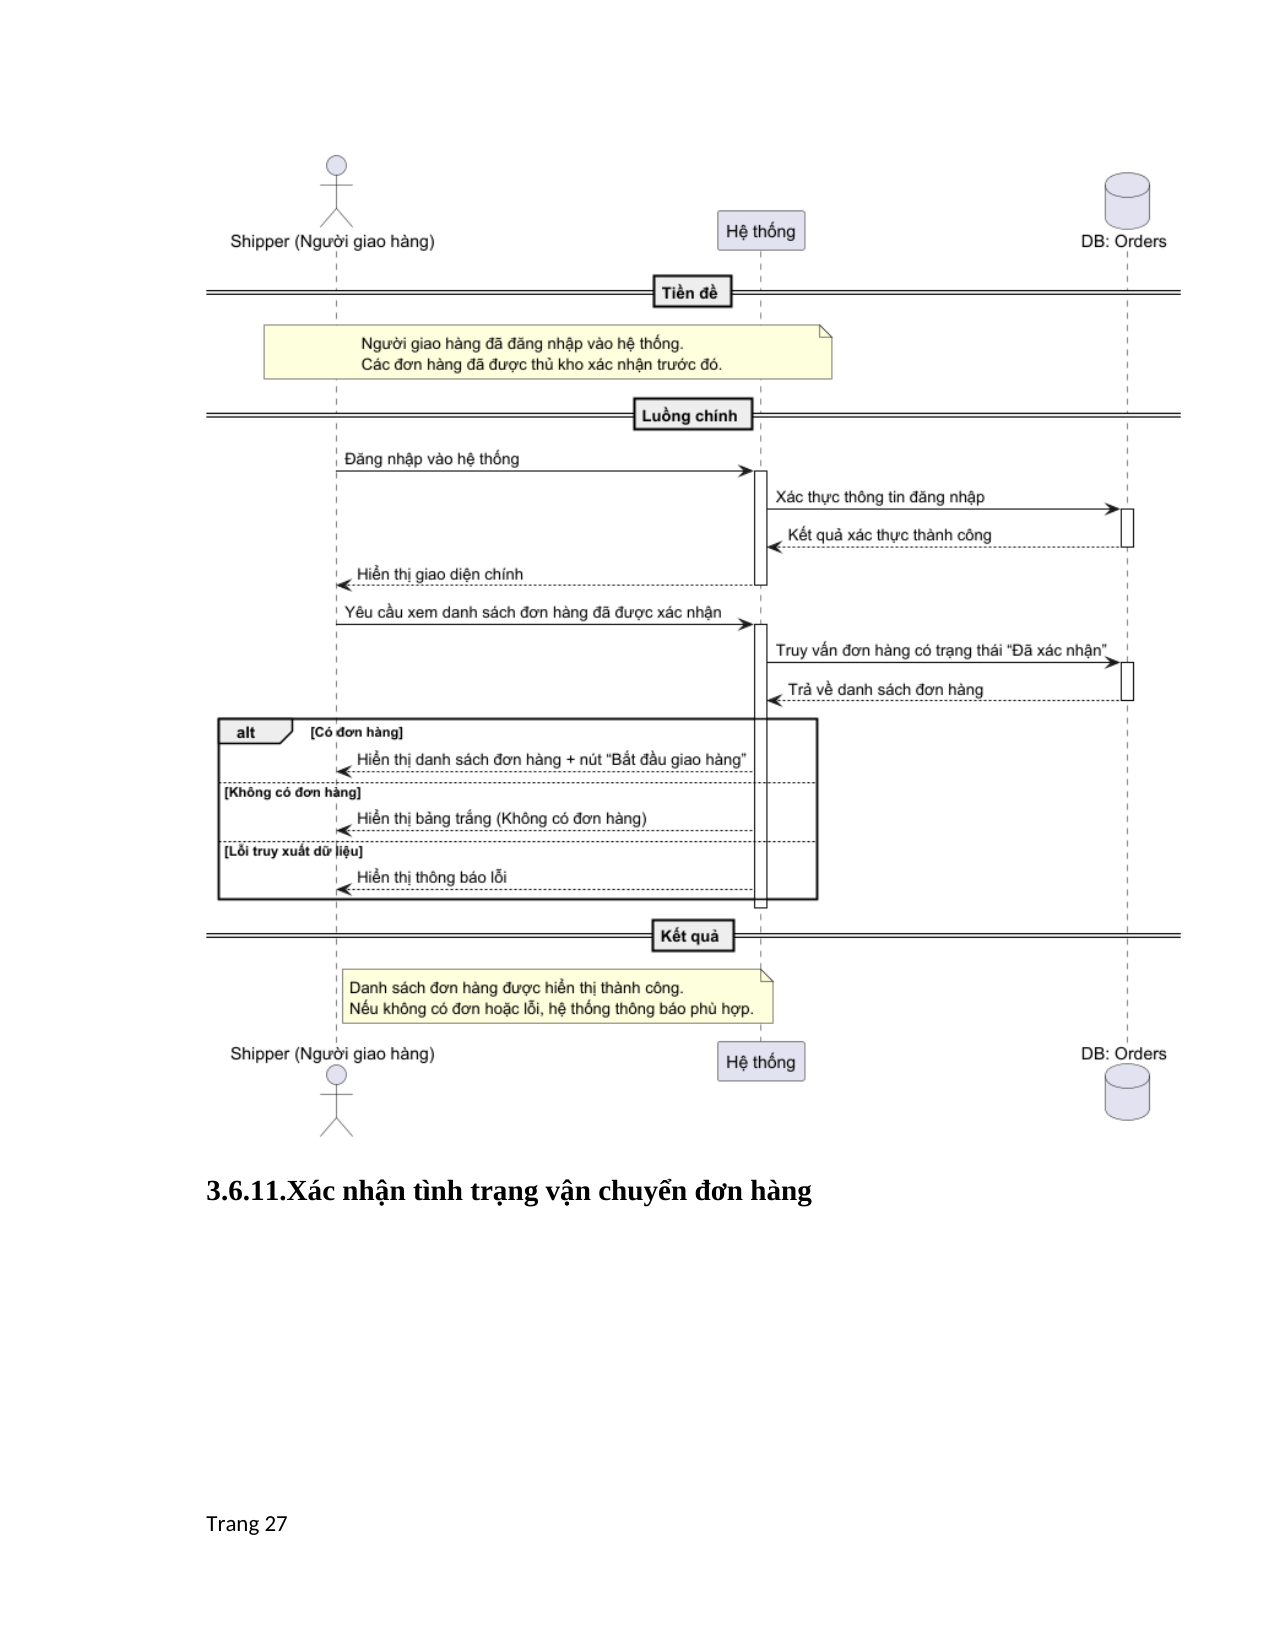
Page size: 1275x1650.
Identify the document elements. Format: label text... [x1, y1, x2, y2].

subtitle 3.6.11.Xác nhận tình trạng vận chuyển đơn hàng [206, 1173, 1187, 1207]
picture [206, 150, 1187, 1143]
